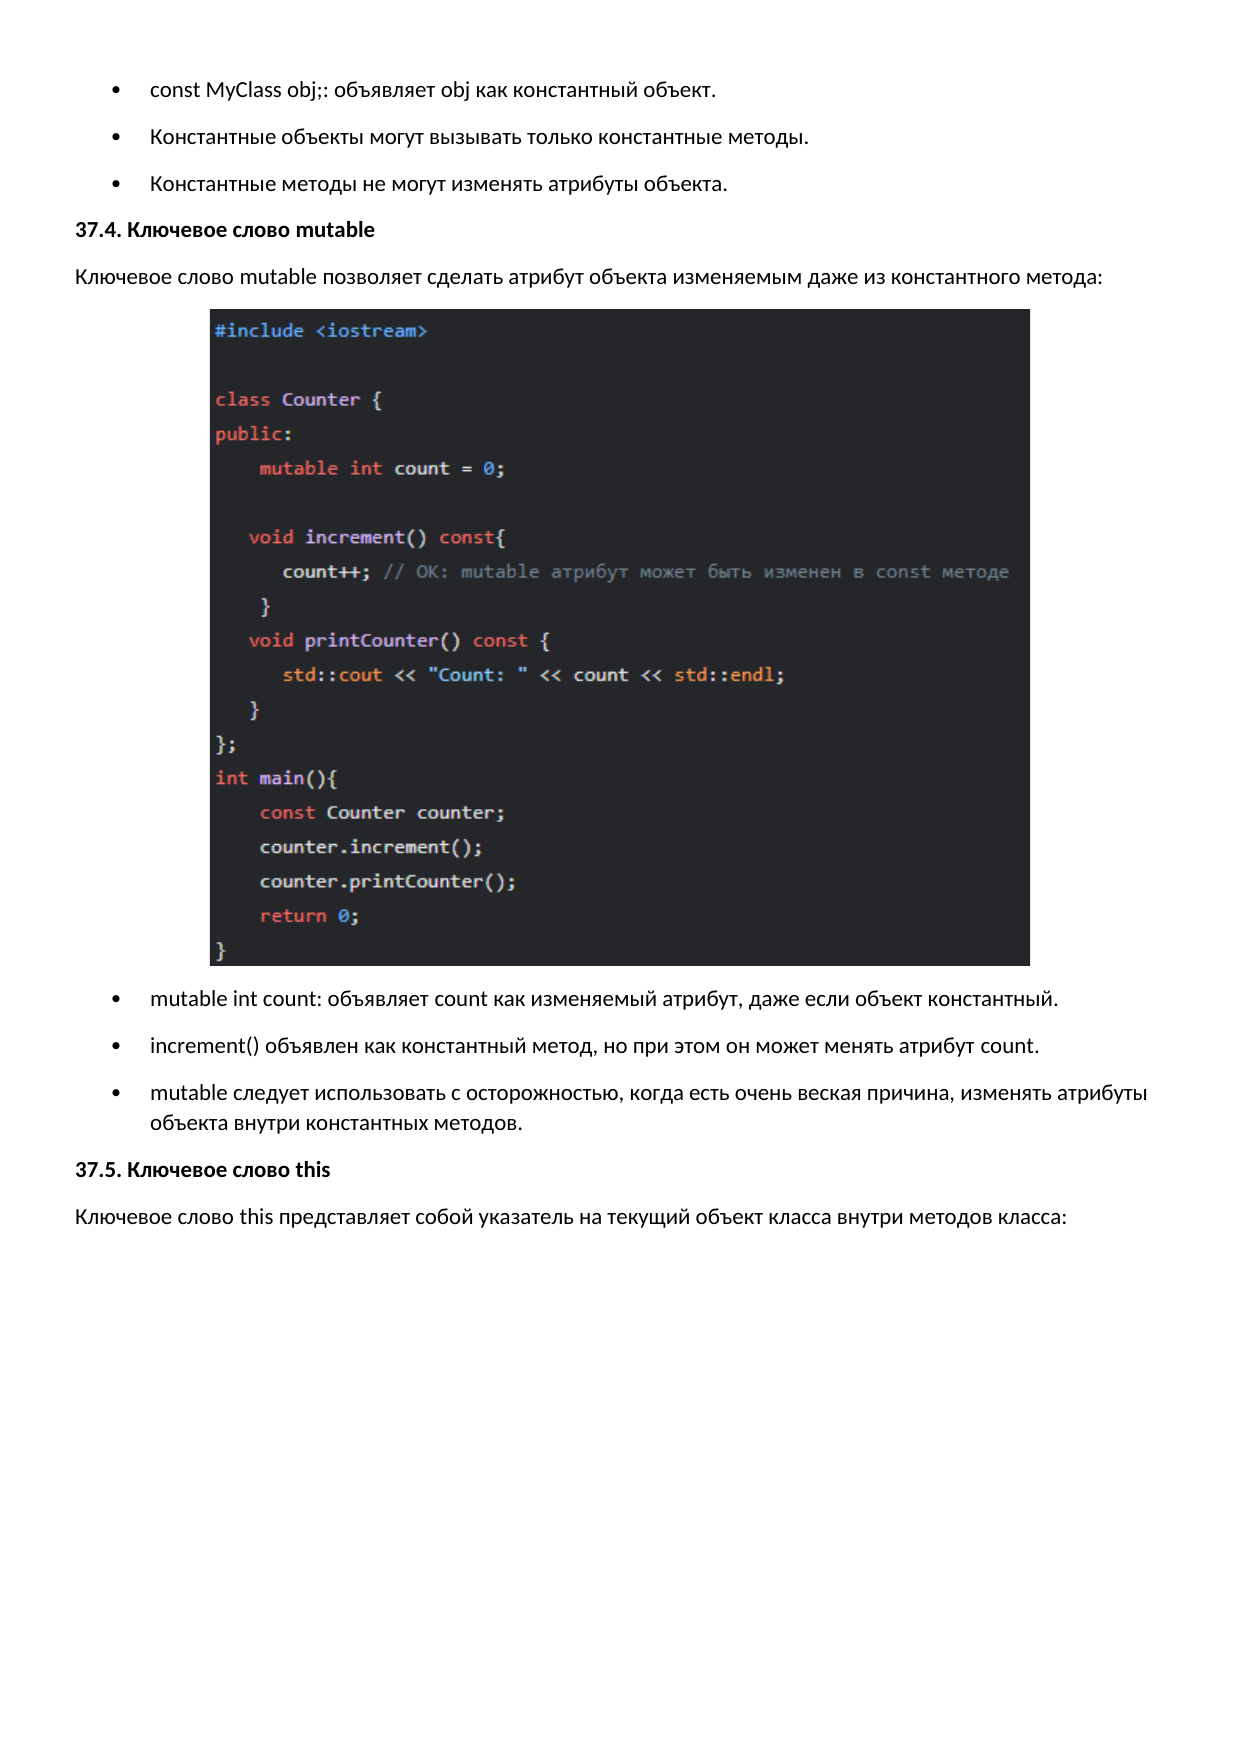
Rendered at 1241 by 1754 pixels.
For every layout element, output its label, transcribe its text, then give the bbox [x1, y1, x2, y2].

text Ключевое слово this представляет собой указатель на текущий объект класса внутри методов класса: [75, 1202, 1165, 1230]
text Ключевое слово mutable позволяет сделать атрибут объекта изменяемым даже из константного метода: [75, 262, 1165, 291]
list mutable int count: объявляет count как изменяемый атрибут, даже если объект константный. [112, 984, 1165, 1013]
picture [209, 309, 1031, 966]
list const MyClass obj;: объявляет obj как константный объект. [112, 75, 1165, 103]
list mutable следует использовать с осторожностью, когда есть очень веская причина, изменять атрибуты объекта внутри константных методов. [112, 1078, 1165, 1137]
text 37.5. Ключевое слово this [75, 1155, 1165, 1183]
list increment() объявлен как константный метод, но при этом он может менять атрибут count. [112, 1031, 1165, 1059]
text 37.4. Ключевое слово mutable [75, 216, 1165, 244]
list Константные методы не могут изменять атрибуты объекта. [112, 169, 1165, 197]
list Константные объекты могут вызывать только константные методы. [112, 122, 1165, 150]
